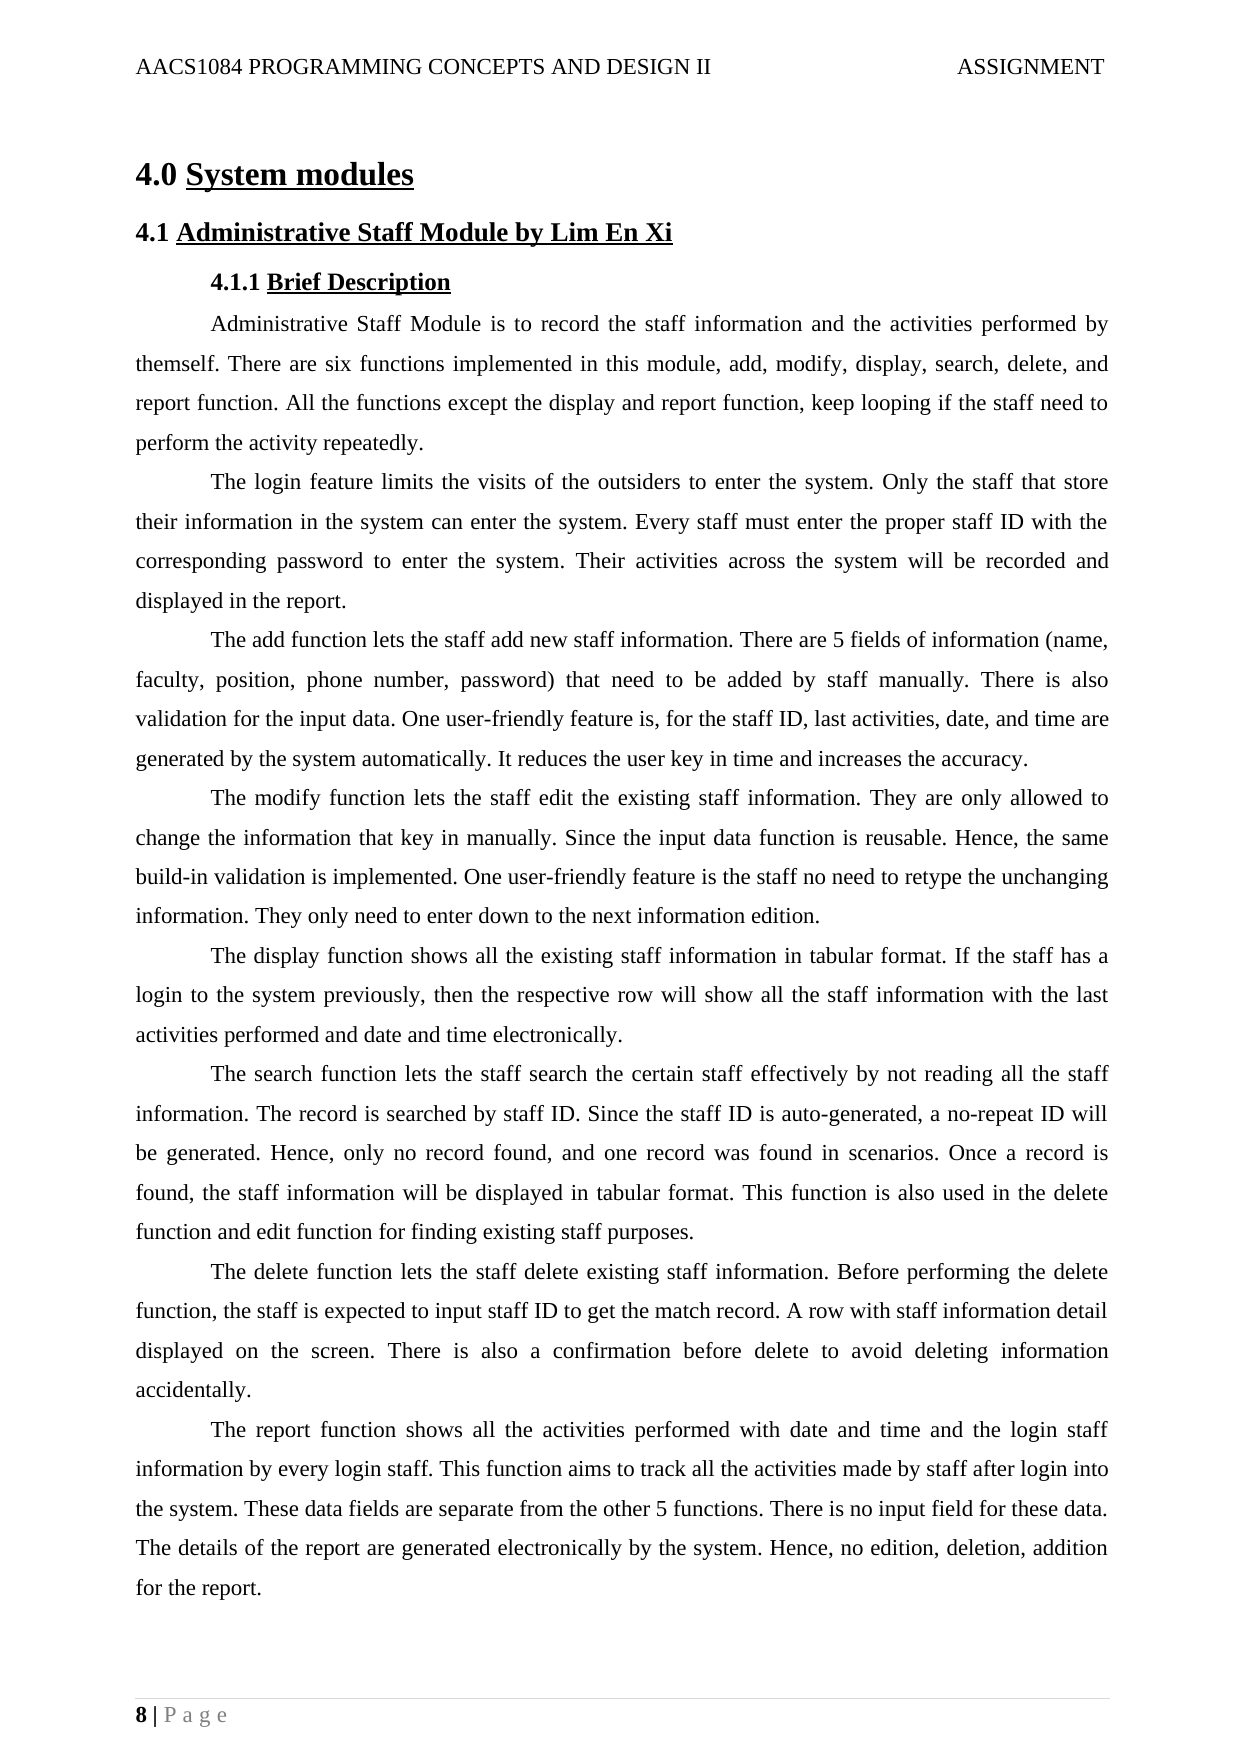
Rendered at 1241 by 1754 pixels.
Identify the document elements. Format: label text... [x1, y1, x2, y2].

subtitle 4.1 Administrative Staff Module by Lim En Xi [135, 216, 1110, 247]
text The report function shows all the activities performed with date and time and the login staff information by every login staff. This function aims to track all the activities made by staff after login into the system. These data fields are separate from the other 5 functions. There is no input field for these data. The details of the report are generated electronically by the system. Hence, no edition, deletion, addition for the report. [135, 1416, 1110, 1600]
text The modify function lets the staff edit the existing staff information. They are only allowed to change the information that key in manually. Since the input data function is reusable. Hence, the same build-in validation is implemented. One user-friendly feature is the staff no need to retype the unchanging information. They only need to enter down to the next information edition. [135, 784, 1110, 929]
text The display function shows all the existing staff information in tabular format. If the staff has a login to the system previously, then the respective row will show all the staff information with the last activities performed and date and time electronically. [135, 942, 1110, 1047]
text The add function lets the staff add new staff information. There are 5 fields of information (name, faculty, position, phone number, password) that need to be added by staff manually. There is also validation for the input data. One user-friendly feature is, for the staff ID, last activities, date, and time are generated by the system automatically. It reduces the user key in time and increases the accuracy. [135, 626, 1110, 771]
subtitle 4.1.1 Brief Description [135, 267, 1110, 296]
text The login feature limits the visits of the outsiders to enter the system. Only the staff that store their information in the system can enter the system. Every staff must enter the proper staff ID with the corresponding password to enter the system. Their activities across the system will be recorded and displayed in the report. [135, 468, 1110, 613]
text The delete function lets the staff delete existing staff information. Before performing the delete function, the staff is expected to input staff ID to get the match record. A row with staff information detail displayed on the screen. There is also a confirmation before delete to avoid deleting information accidentally. [135, 1258, 1110, 1403]
text Administrative Staff Module is to record the staff information and the activities performed by themself. There are six functions implemented in this module, add, modify, display, search, delete, and report function. All the functions except the display and report function, keep looping if the staff need to perform the activity repeatedly. [135, 310, 1110, 455]
text The search function lets the staff search the certain staff effectively by not reading all the staff information. The record is searched by staff ID. Since the staff ID is auto-generated, a no-repeat ID will be generated. Hence, only no record found, and one record was found in scenarios. Once a record is found, the staff information will be displayed in tabular format. This function is also used in the delete function and edit function for finding existing staff purposes. [135, 1060, 1110, 1245]
subtitle 4.0 System modules [135, 155, 1110, 193]
